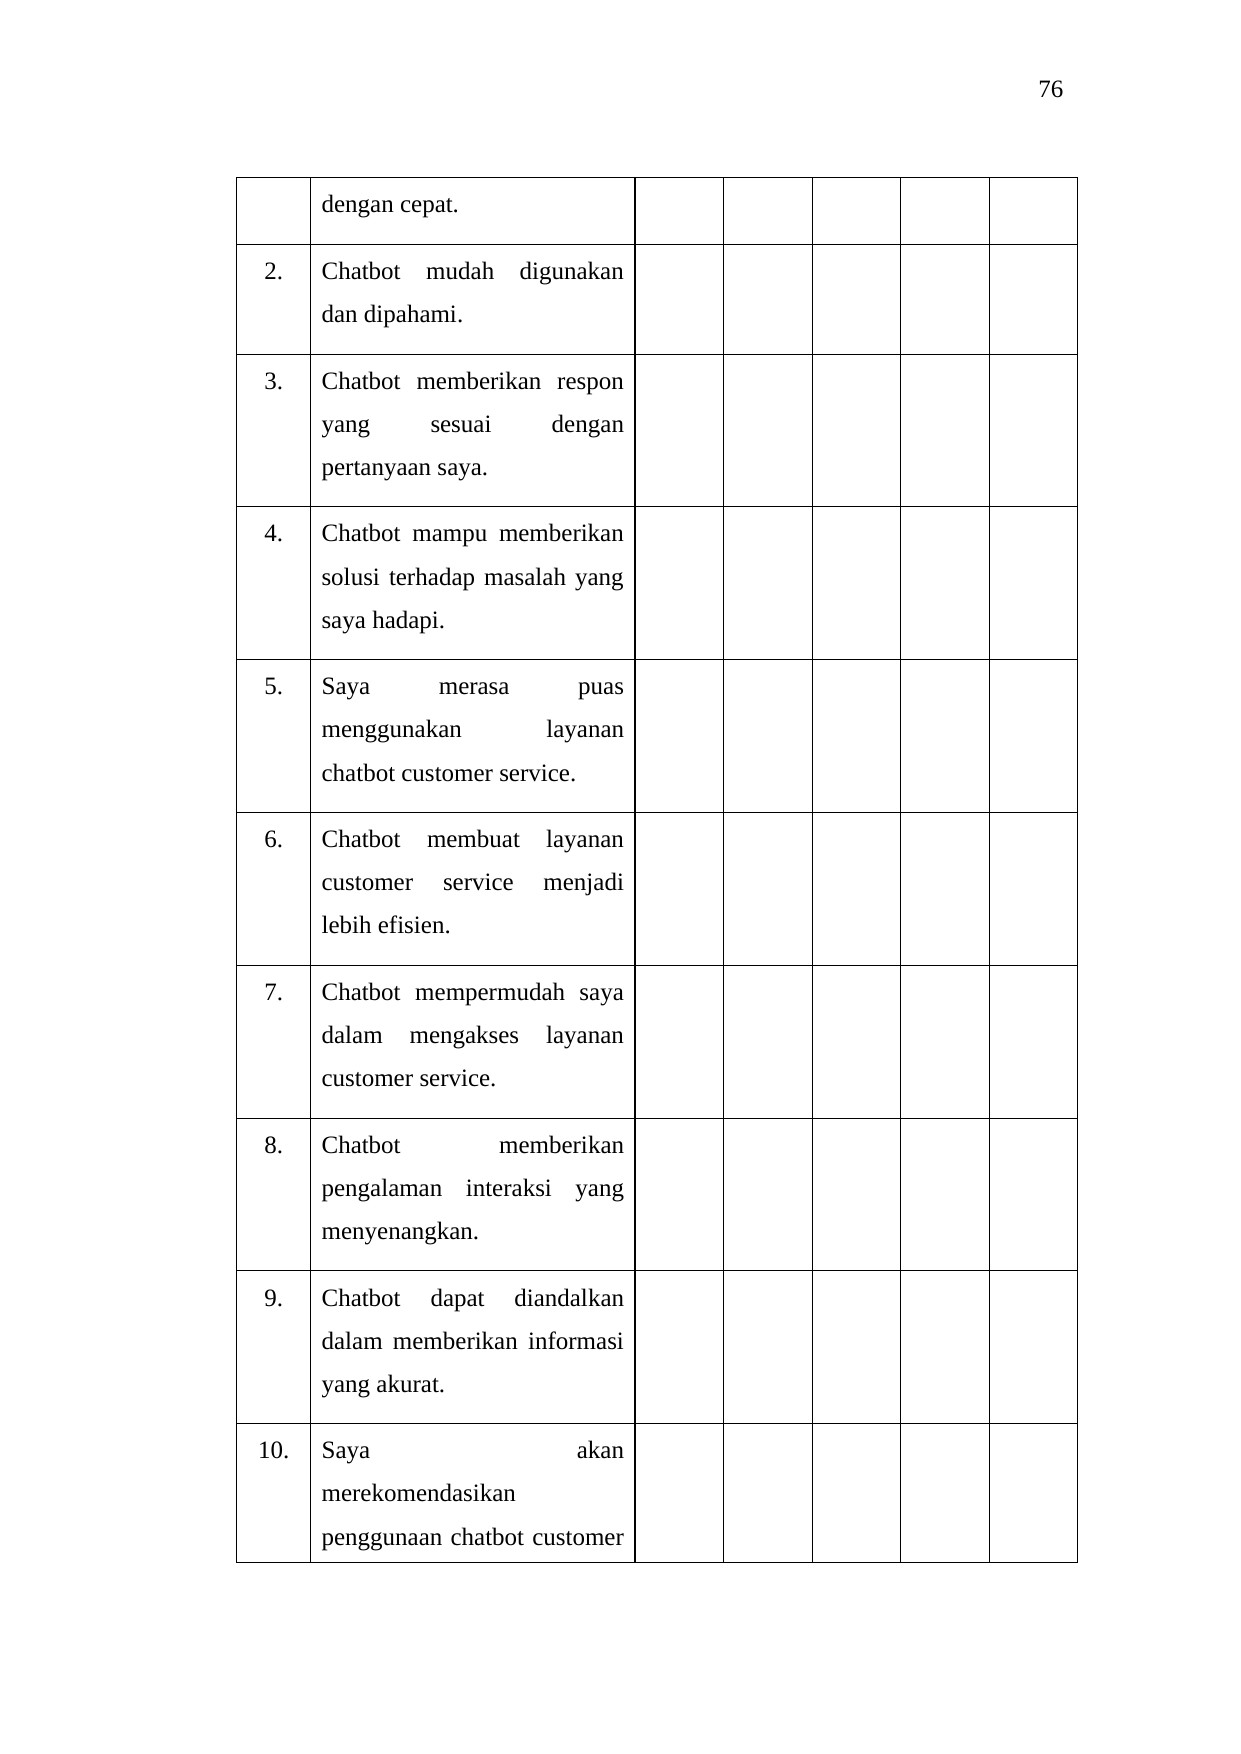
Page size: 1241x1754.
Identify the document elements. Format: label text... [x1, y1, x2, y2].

table_cell [901, 245, 989, 353]
table_cell [901, 355, 989, 506]
table_cell [990, 966, 1077, 1117]
table_cell 2. [237, 245, 310, 353]
table_cell [901, 813, 989, 965]
table_cell [990, 1271, 1077, 1423]
table_cell 8. [237, 1119, 310, 1270]
table_cell [636, 355, 723, 506]
table_cell Chatbot memberikan pengalaman interaksi yang menyenangkan. [311, 1119, 634, 1270]
table_cell Chatbot mempermudah saya dalam mengakses layanan customer service. [311, 966, 634, 1117]
table_cell [990, 1424, 1077, 1562]
table_cell [813, 966, 900, 1117]
table_cell [724, 355, 812, 506]
table_cell 10. [237, 1424, 310, 1562]
table_cell 7. [237, 966, 310, 1117]
table_cell [990, 507, 1077, 659]
table_cell [813, 355, 900, 506]
table_cell [636, 245, 723, 353]
table_cell [813, 1424, 900, 1562]
table_cell Chatbot dapat diandalkan dalam memberikan informasi yang akurat. [311, 1271, 634, 1423]
table_cell Chatbot mampu memberikan solusi terhadap masalah yang saya hadapi. [311, 507, 634, 659]
table_cell Chatbot mudah digunakan dan dipahami. [311, 245, 634, 353]
table_cell [636, 813, 723, 965]
table_cell [724, 1424, 812, 1562]
table_cell [990, 660, 1077, 812]
table_cell Chatbot memberikan respon yang sesuai dengan pertanyaan saya. [311, 355, 634, 506]
table_cell [636, 507, 723, 659]
table_cell [901, 1271, 989, 1423]
table_cell [813, 660, 900, 812]
table_cell [990, 355, 1077, 506]
table_cell [636, 178, 723, 244]
table_cell [636, 966, 723, 1117]
table_cell [813, 245, 900, 353]
table_cell 6. [237, 813, 310, 965]
table_cell [636, 1271, 723, 1423]
table_cell [724, 178, 812, 244]
table_cell [990, 1119, 1077, 1270]
table_cell [901, 1424, 989, 1562]
table_cell [813, 178, 900, 244]
table_cell [901, 966, 989, 1117]
table_cell Saya merasa puas menggunakan layanan chatbot customer service. [311, 660, 634, 812]
table_cell [724, 1271, 812, 1423]
table_cell [813, 1271, 900, 1423]
table_cell [813, 1119, 900, 1270]
table_cell [636, 1424, 723, 1562]
table_cell [724, 966, 812, 1117]
table_cell [636, 1119, 723, 1270]
table_cell [813, 813, 900, 965]
table_cell [990, 245, 1077, 353]
table_cell [990, 813, 1077, 965]
table_cell [901, 1119, 989, 1270]
table_cell [901, 507, 989, 659]
table_cell [724, 245, 812, 353]
table_cell 1. [237, 178, 310, 244]
table_cell [901, 660, 989, 812]
table_cell 3. [237, 355, 310, 506]
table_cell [311, 1424, 634, 1562]
table_cell [636, 660, 723, 812]
table_cell [990, 178, 1077, 244]
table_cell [311, 178, 634, 244]
table_cell Chatbot membuat layanan customer service menjadi lebih efisien. [311, 813, 634, 965]
table_cell [813, 507, 900, 659]
table_cell [724, 507, 812, 659]
table_cell 9. [237, 1271, 310, 1423]
table_cell [724, 1119, 812, 1270]
table_cell [724, 660, 812, 812]
table_cell [901, 178, 989, 244]
table_cell [724, 813, 812, 965]
table_cell 5. [237, 660, 310, 812]
table_cell 4. [237, 507, 310, 659]
